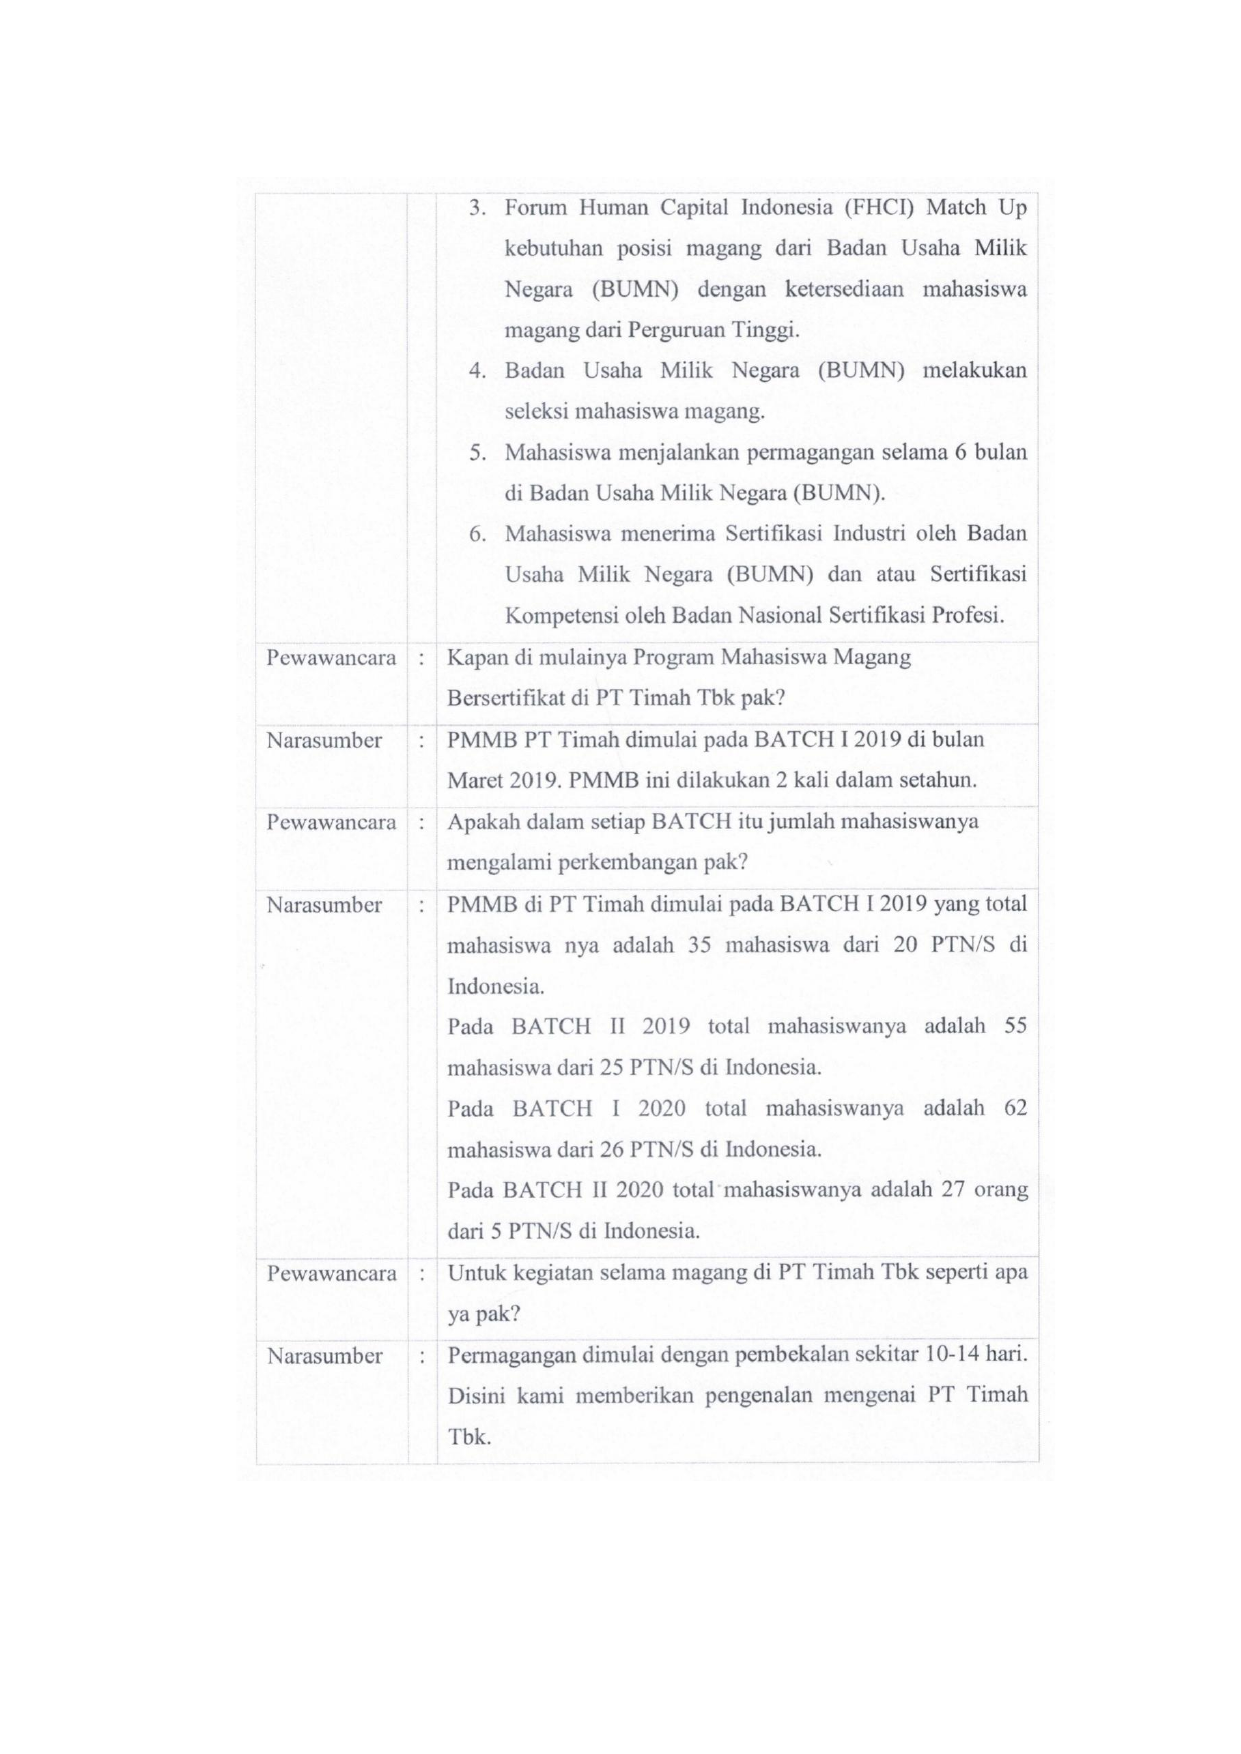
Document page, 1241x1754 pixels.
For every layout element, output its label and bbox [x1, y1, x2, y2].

picture [236, 177, 1056, 1481]
